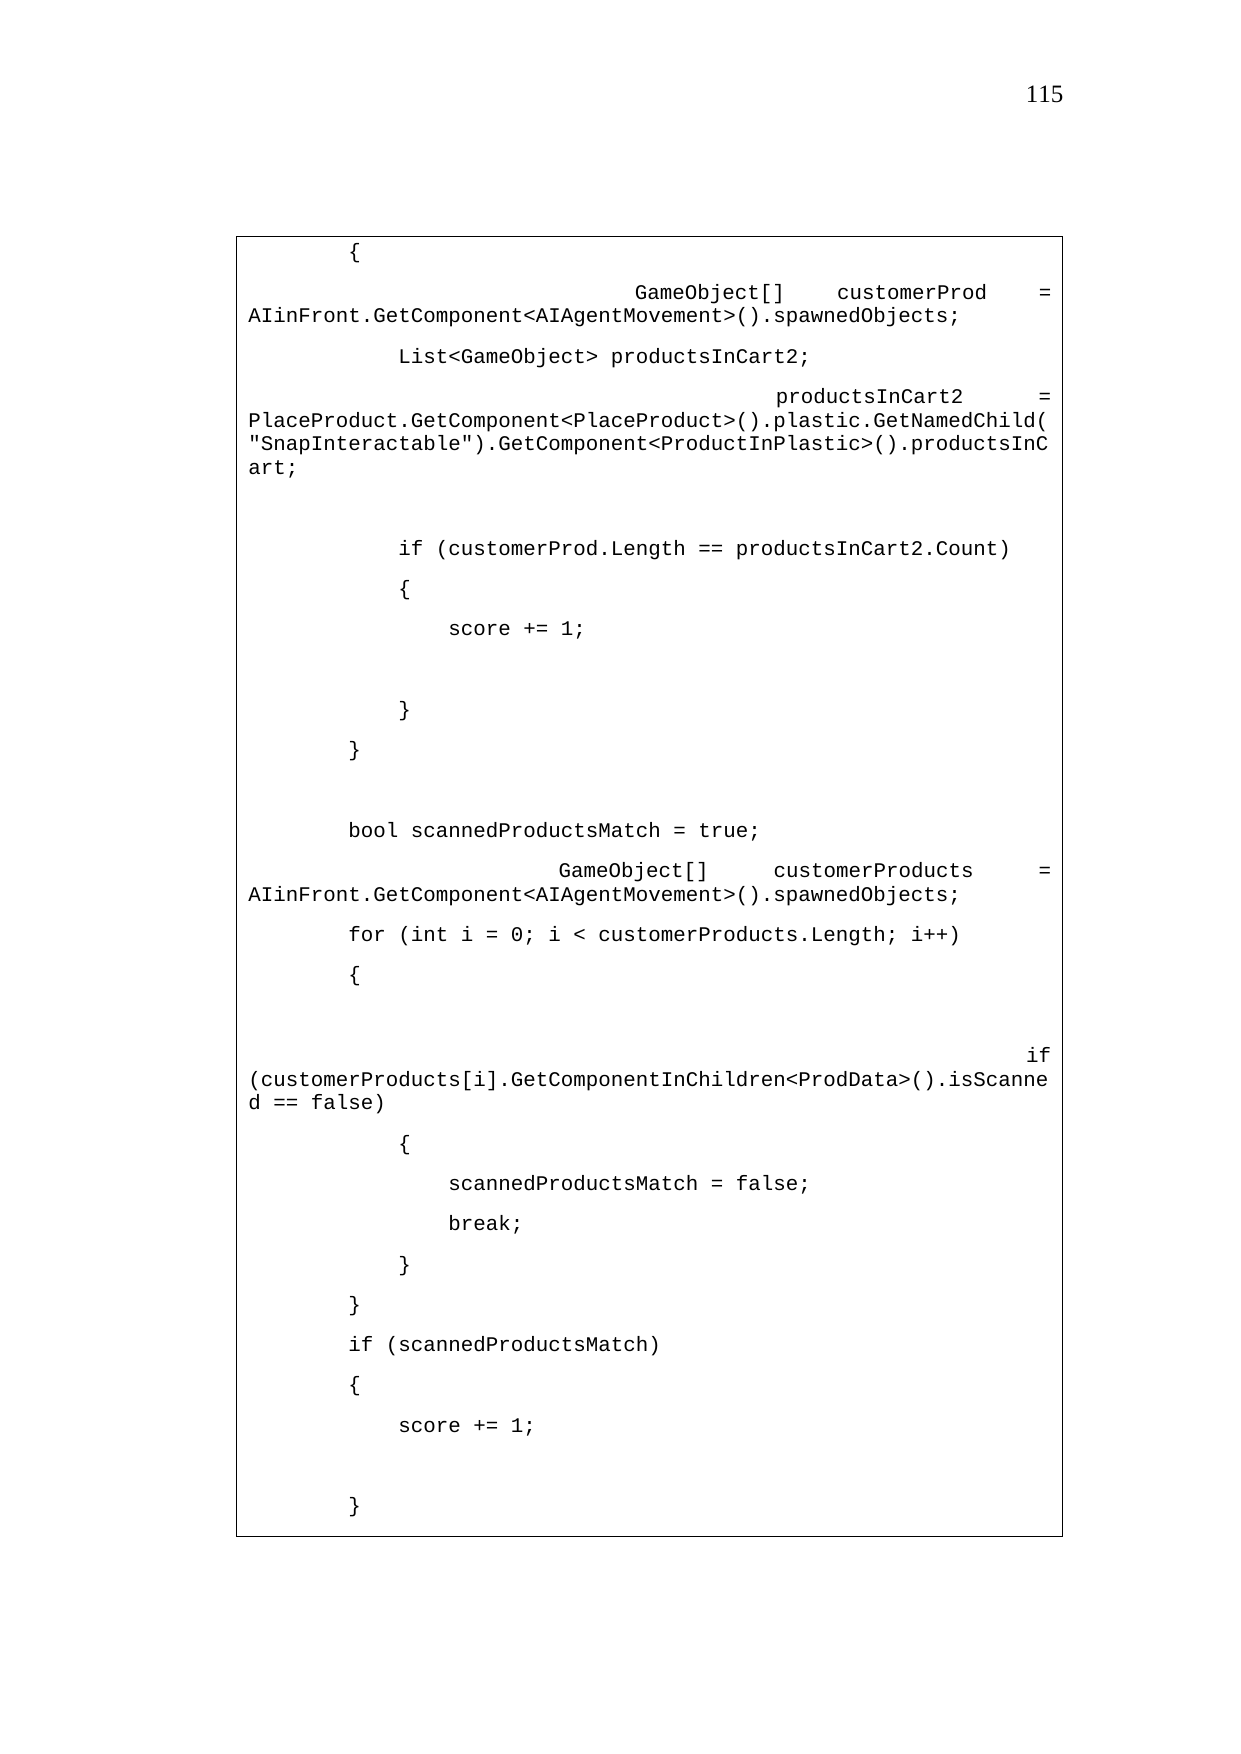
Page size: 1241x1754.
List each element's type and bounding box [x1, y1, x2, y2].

table_header [237, 237, 1062, 1536]
